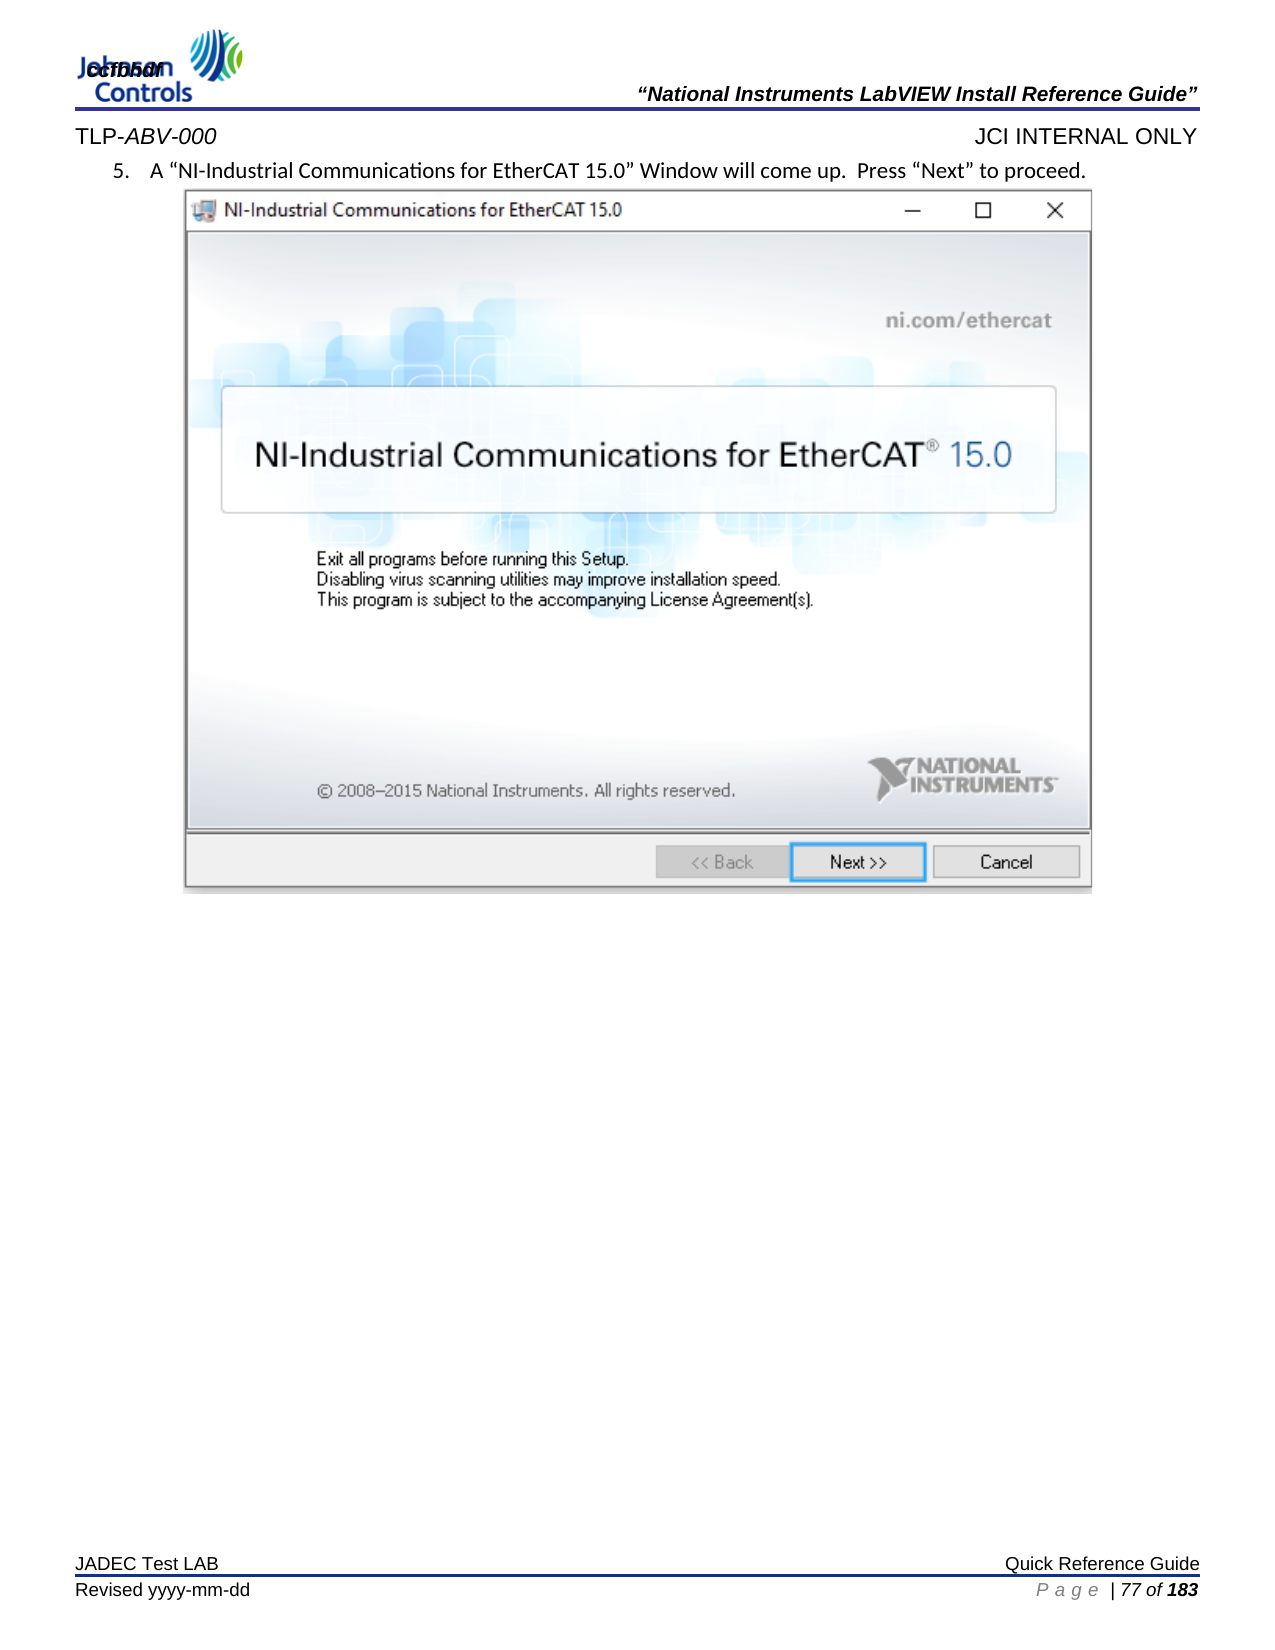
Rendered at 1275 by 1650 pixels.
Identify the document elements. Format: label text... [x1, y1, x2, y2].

picture [76, 26, 246, 105]
picture [182, 187, 1093, 894]
list A “NI-Industrial Communications for EtherCAT 15.0” Window will come up. Press “Next” to proceed. [112, 156, 1200, 184]
